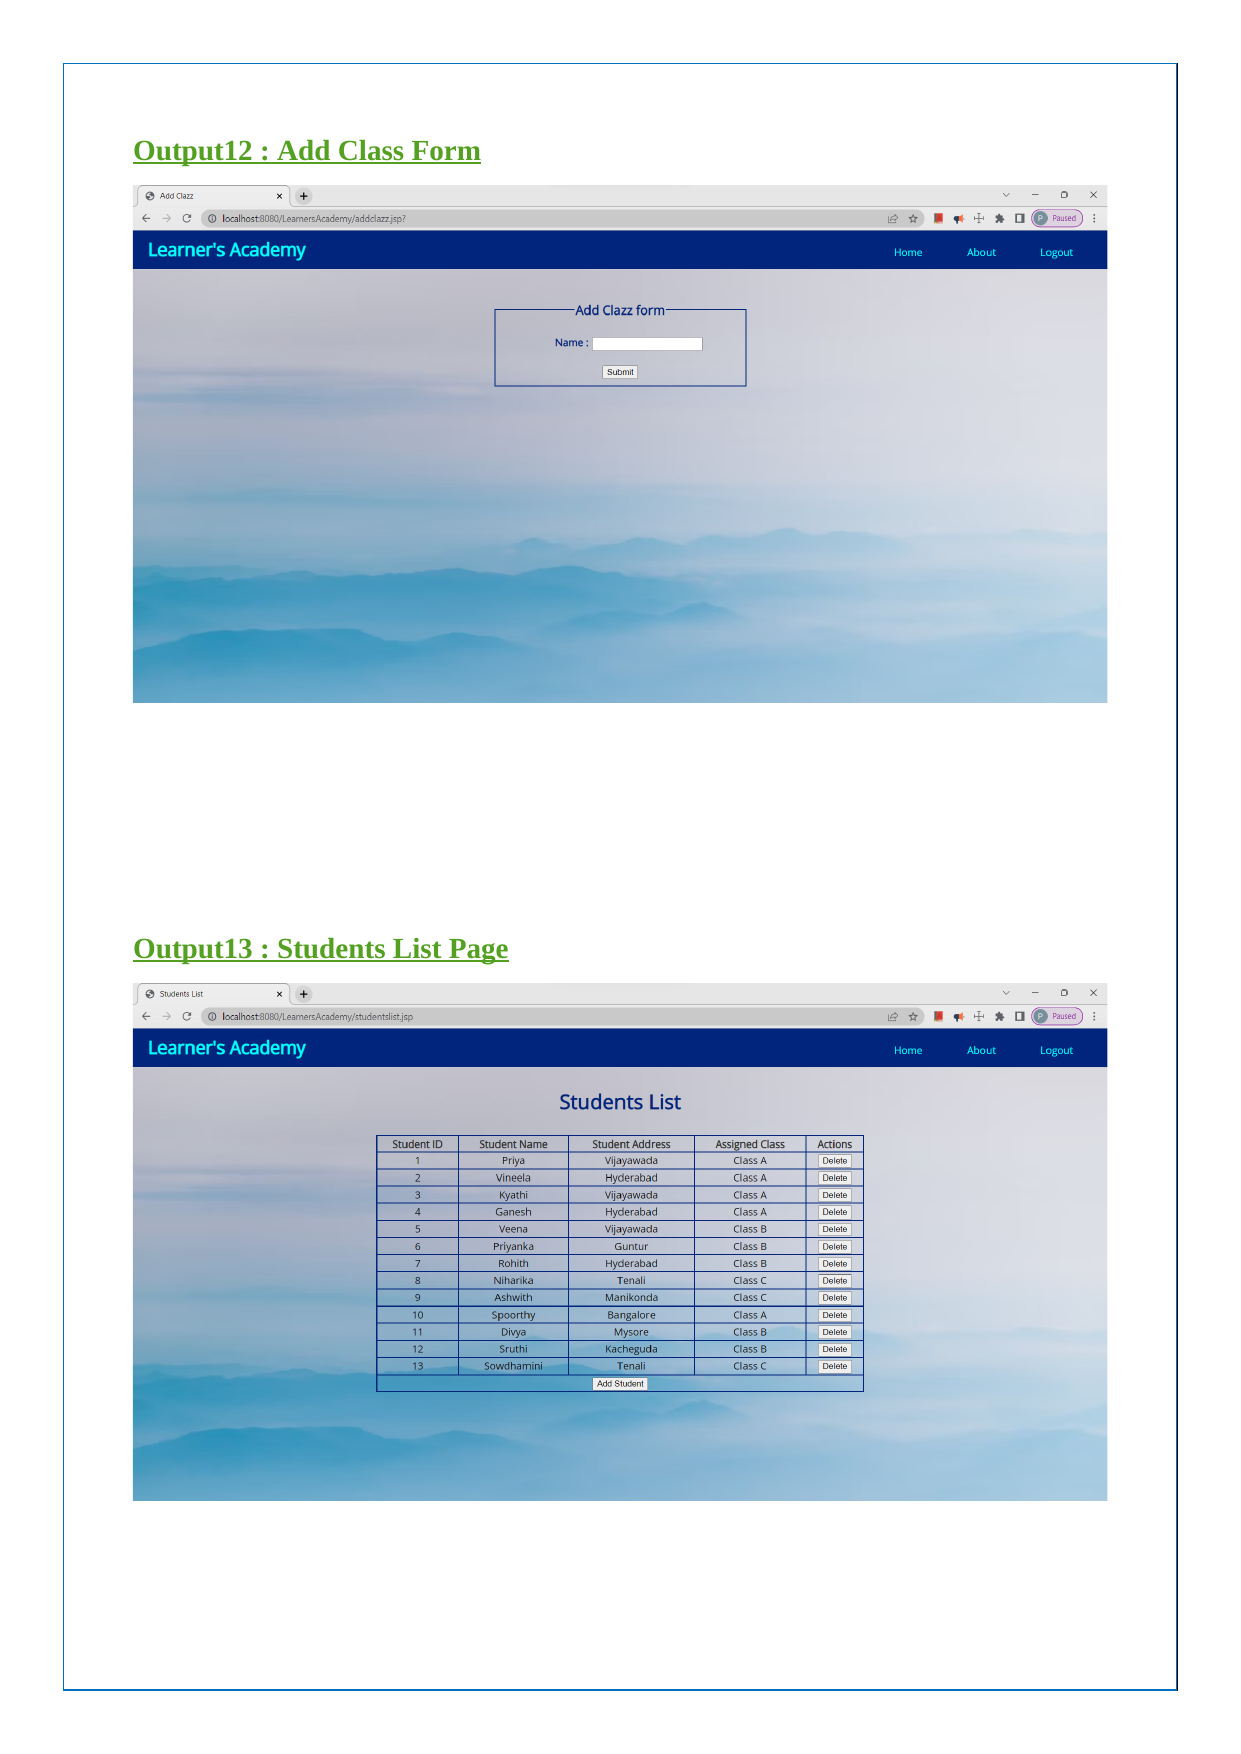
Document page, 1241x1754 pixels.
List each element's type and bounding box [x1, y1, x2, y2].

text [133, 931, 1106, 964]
picture [132, 185, 1108, 703]
picture [132, 983, 1108, 1501]
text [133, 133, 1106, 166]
